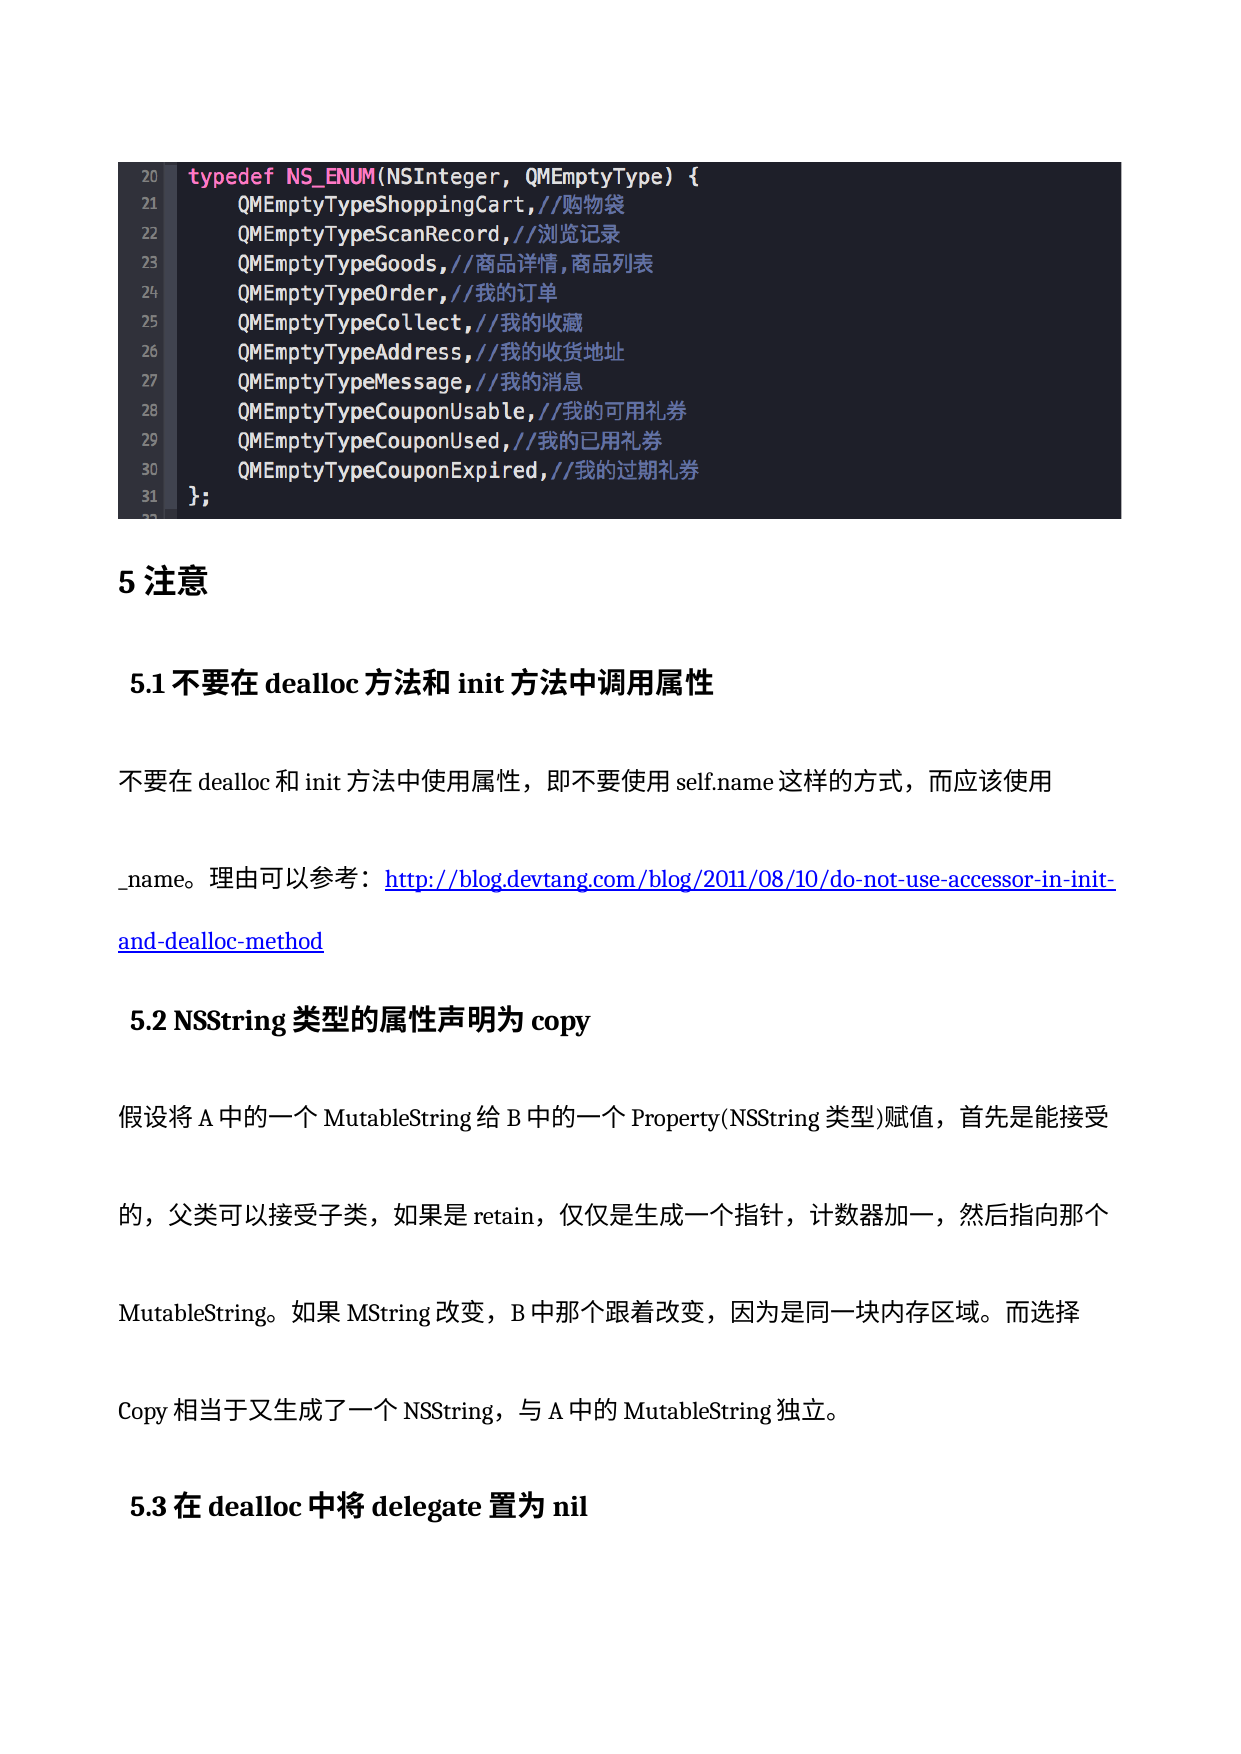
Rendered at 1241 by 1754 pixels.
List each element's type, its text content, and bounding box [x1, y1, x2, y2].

text 不要在dealloc方法和init方法中调用属性 [118, 648, 1122, 713]
text 假设将A中的一个MutableString给B中的一个Property(NSString类型)赋值，首先是能接受的，父类可以接受子类，如果是retain，仅仅是生成一个指针，计数器加一，然后指向那个MutableString。如果MString改变，B中那个跟着改变，因为是同一块内存区域。而选择Copy相当于又生成了一个NSString，与A中的MutableString独立。 [118, 1083, 1122, 1441]
text 在dealloc中将delegate置为nil [118, 1471, 1122, 1536]
text 注意 [118, 546, 1122, 611]
text NSString类型的属性声明为copy [118, 985, 1122, 1050]
text 不要在dealloc和init方法中使用属性，即不要使用self.name这样的方式，而应该使用_name。理由可以参考：http://blog.devtang.com/blog/2011/08/10/do-not-use-accessor-in-init-and-dealloc-method [118, 747, 1122, 958]
picture [118, 162, 1122, 519]
